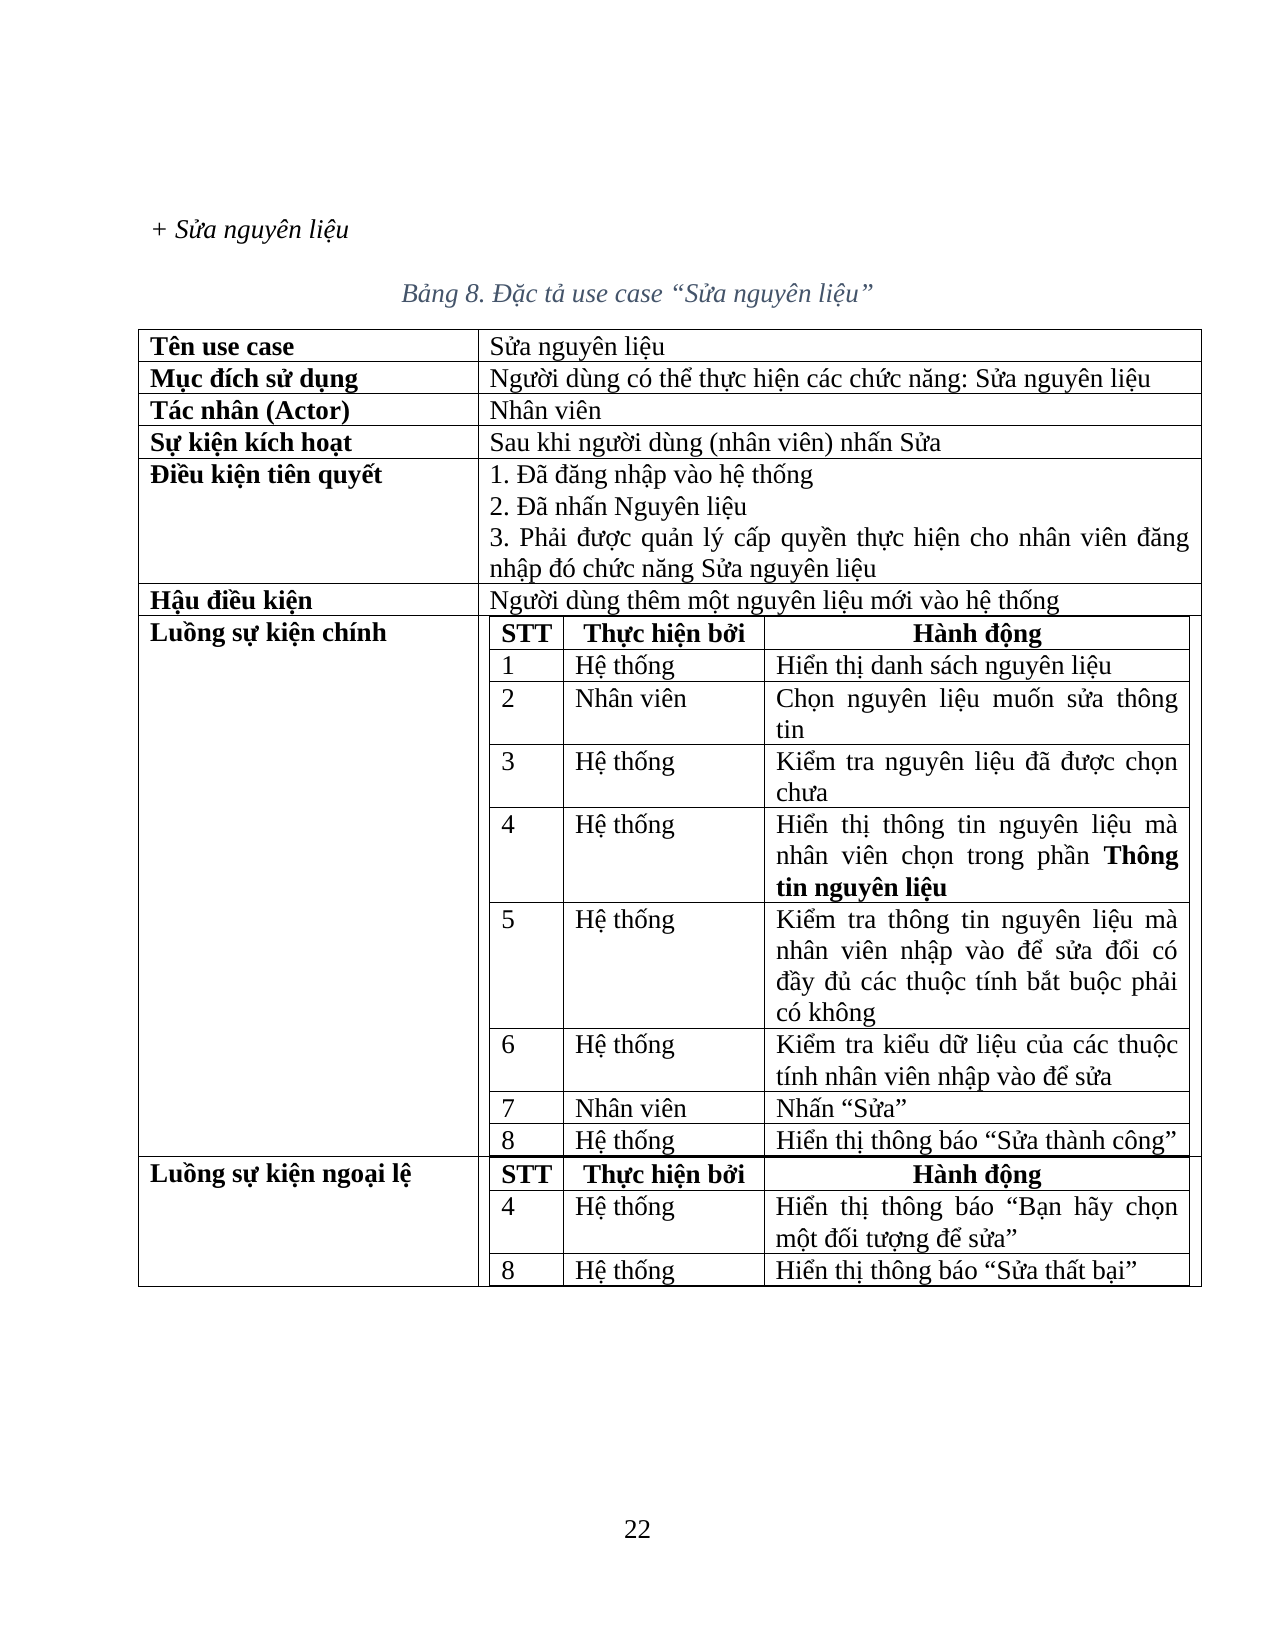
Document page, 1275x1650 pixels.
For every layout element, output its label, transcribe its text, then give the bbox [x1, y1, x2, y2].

table_cell [564, 650, 764, 681]
table_cell [564, 1124, 764, 1155]
table_cell [765, 1191, 1189, 1253]
table_cell [490, 808, 563, 902]
table_cell [490, 617, 563, 649]
table_cell Người dùng thêm một nguyên liệu mới vào hệ thống [479, 584, 1201, 615]
table_cell Luồng sự kiện ngoại lệ [139, 1157, 478, 1286]
table_cell [765, 682, 1189, 744]
table_cell [564, 617, 764, 649]
table_cell [564, 1029, 764, 1091]
table_cell [490, 1092, 563, 1123]
table_cell Luồng sự kiện chính [139, 616, 478, 1156]
table_cell [765, 617, 1189, 649]
table_cell [490, 1254, 563, 1285]
table_cell [564, 1191, 764, 1253]
table_cell [564, 1092, 764, 1123]
table_cell [765, 1029, 1189, 1091]
table_header Tên use case [139, 330, 478, 361]
table_cell [490, 903, 563, 1028]
table_cell [564, 1158, 764, 1190]
table_cell Sự kiện kích hoạt [139, 426, 478, 457]
table_cell [765, 1124, 1189, 1155]
table_cell [490, 1191, 563, 1253]
table_cell [490, 1029, 563, 1091]
table_cell [490, 650, 563, 681]
table_cell [490, 745, 563, 807]
table_cell [564, 903, 764, 1028]
table_cell Mục đích sử dụng [139, 362, 478, 393]
table_cell 1. Đã đăng nhập vào hệ thống 2. Đã nhấn Nguyên liệu 3. Phải được quản lý cấp quyền thực hiện cho nhân viên đăng nhập đó chức năng Sửa nguyên liệu [479, 459, 1201, 583]
table_cell Nhân viên [479, 394, 1201, 425]
table_cell [564, 745, 764, 807]
table_cell [765, 1254, 1189, 1285]
table_cell [765, 1158, 1189, 1190]
table_header Sửa nguyên liệu [479, 330, 1201, 361]
table_cell [490, 682, 563, 744]
table_cell [490, 1124, 563, 1155]
text + Sửa nguyên liệu [150, 213, 1125, 244]
table_cell [490, 1158, 563, 1190]
table_cell [479, 1157, 489, 1286]
table_cell Sau khi người dùng (nhân viên) nhấn Sửa [479, 426, 1201, 457]
table_cell [765, 1092, 1189, 1123]
table_cell [564, 808, 764, 902]
table_cell [1190, 1157, 1201, 1286]
table_cell Tác nhân (Actor) [139, 394, 478, 425]
table_cell [765, 745, 1189, 807]
text Bảng 8. Đặc tả use case “Sửa nguyên liệu” [150, 277, 1125, 308]
table_cell [765, 650, 1189, 681]
table_cell Điều kiện tiên quyết [139, 459, 478, 583]
table_cell Hậu điều kiện [139, 584, 478, 615]
table_cell [479, 616, 489, 1156]
table_cell [564, 1254, 764, 1285]
table_cell [1190, 616, 1201, 1156]
table_cell Người dùng có thể thực hiện các chức năng: Sửa nguyên liệu [479, 362, 1201, 393]
table_cell [564, 682, 764, 744]
table_cell [765, 808, 1189, 902]
table_cell [765, 903, 1189, 1028]
